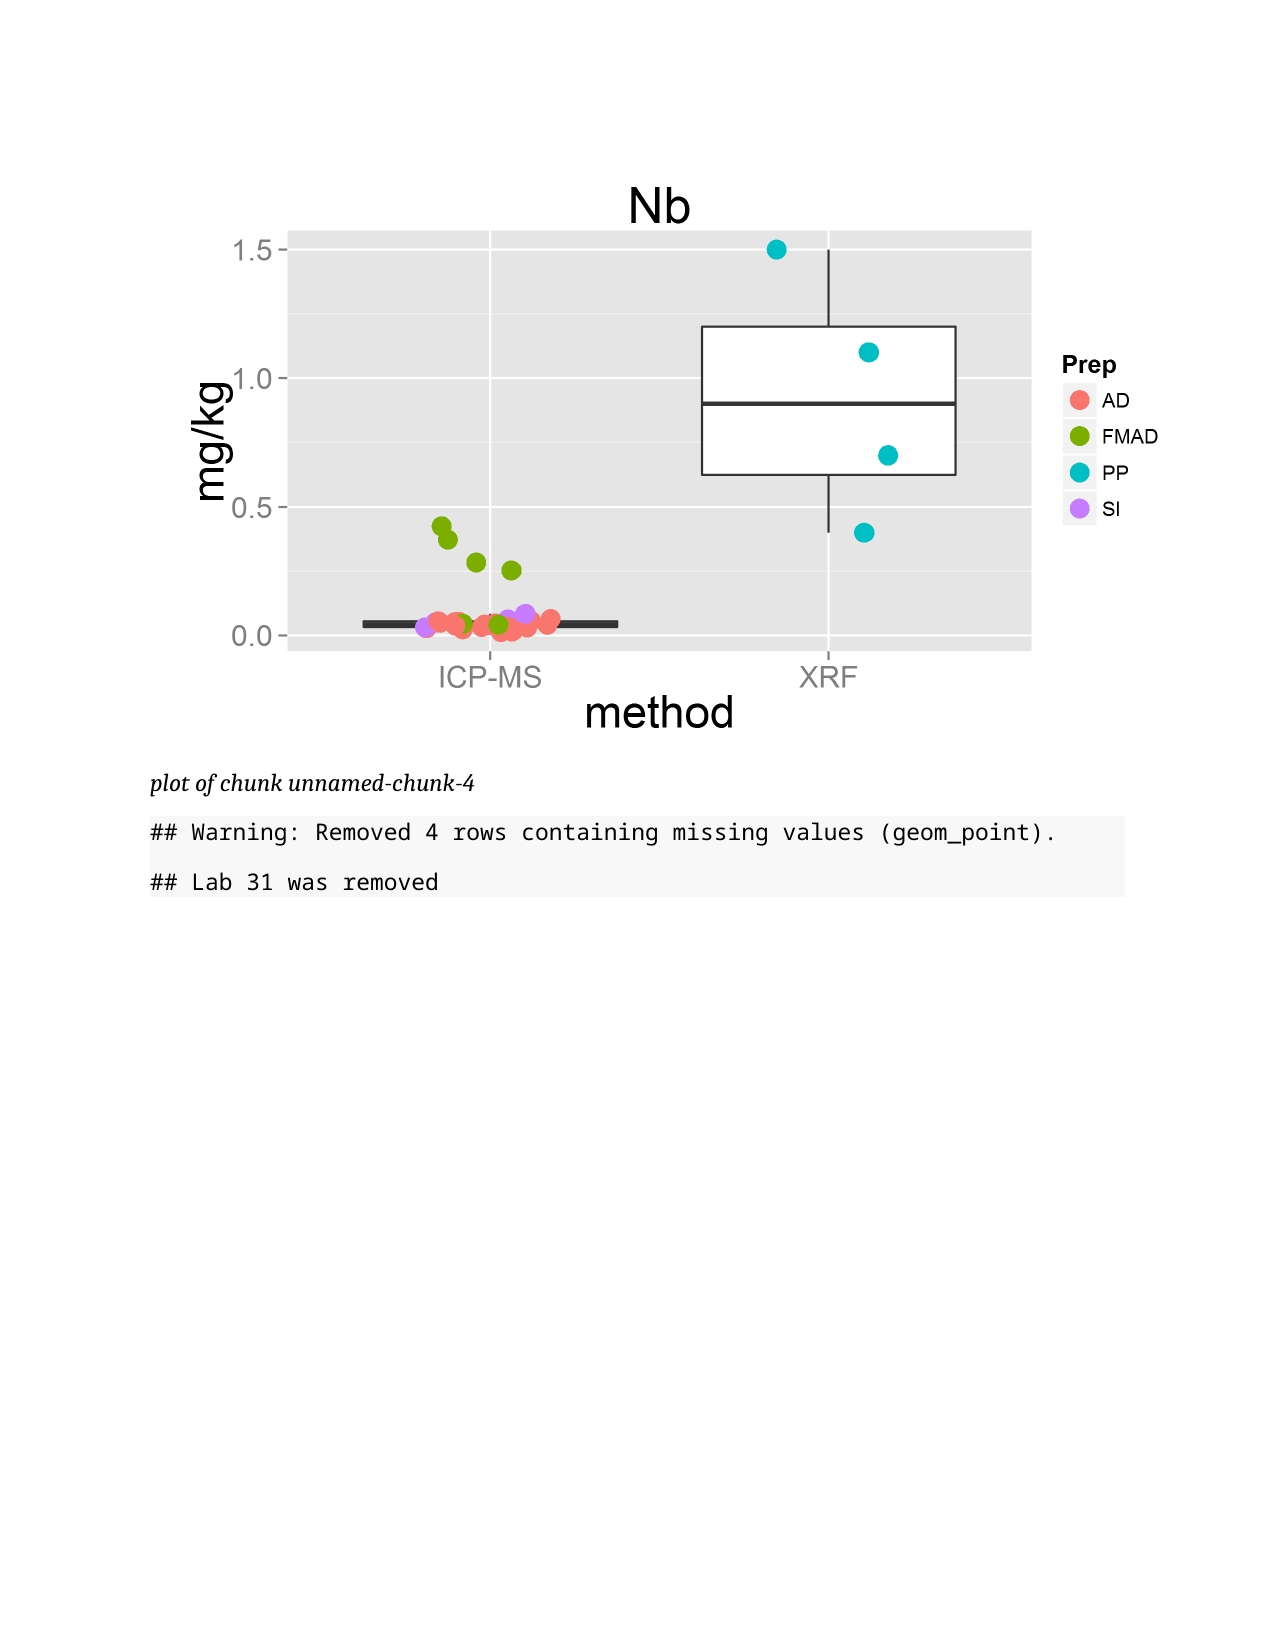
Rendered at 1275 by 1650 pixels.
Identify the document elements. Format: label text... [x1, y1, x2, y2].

text plot of chunk unnamed-chunk-4 [150, 769, 1125, 797]
picture [168, 150, 1221, 750]
text ## Lab 31 was removed [150, 866, 1125, 897]
text ## Warning: Removed 4 rows containing missing values (geom_point). [150, 816, 1125, 847]
